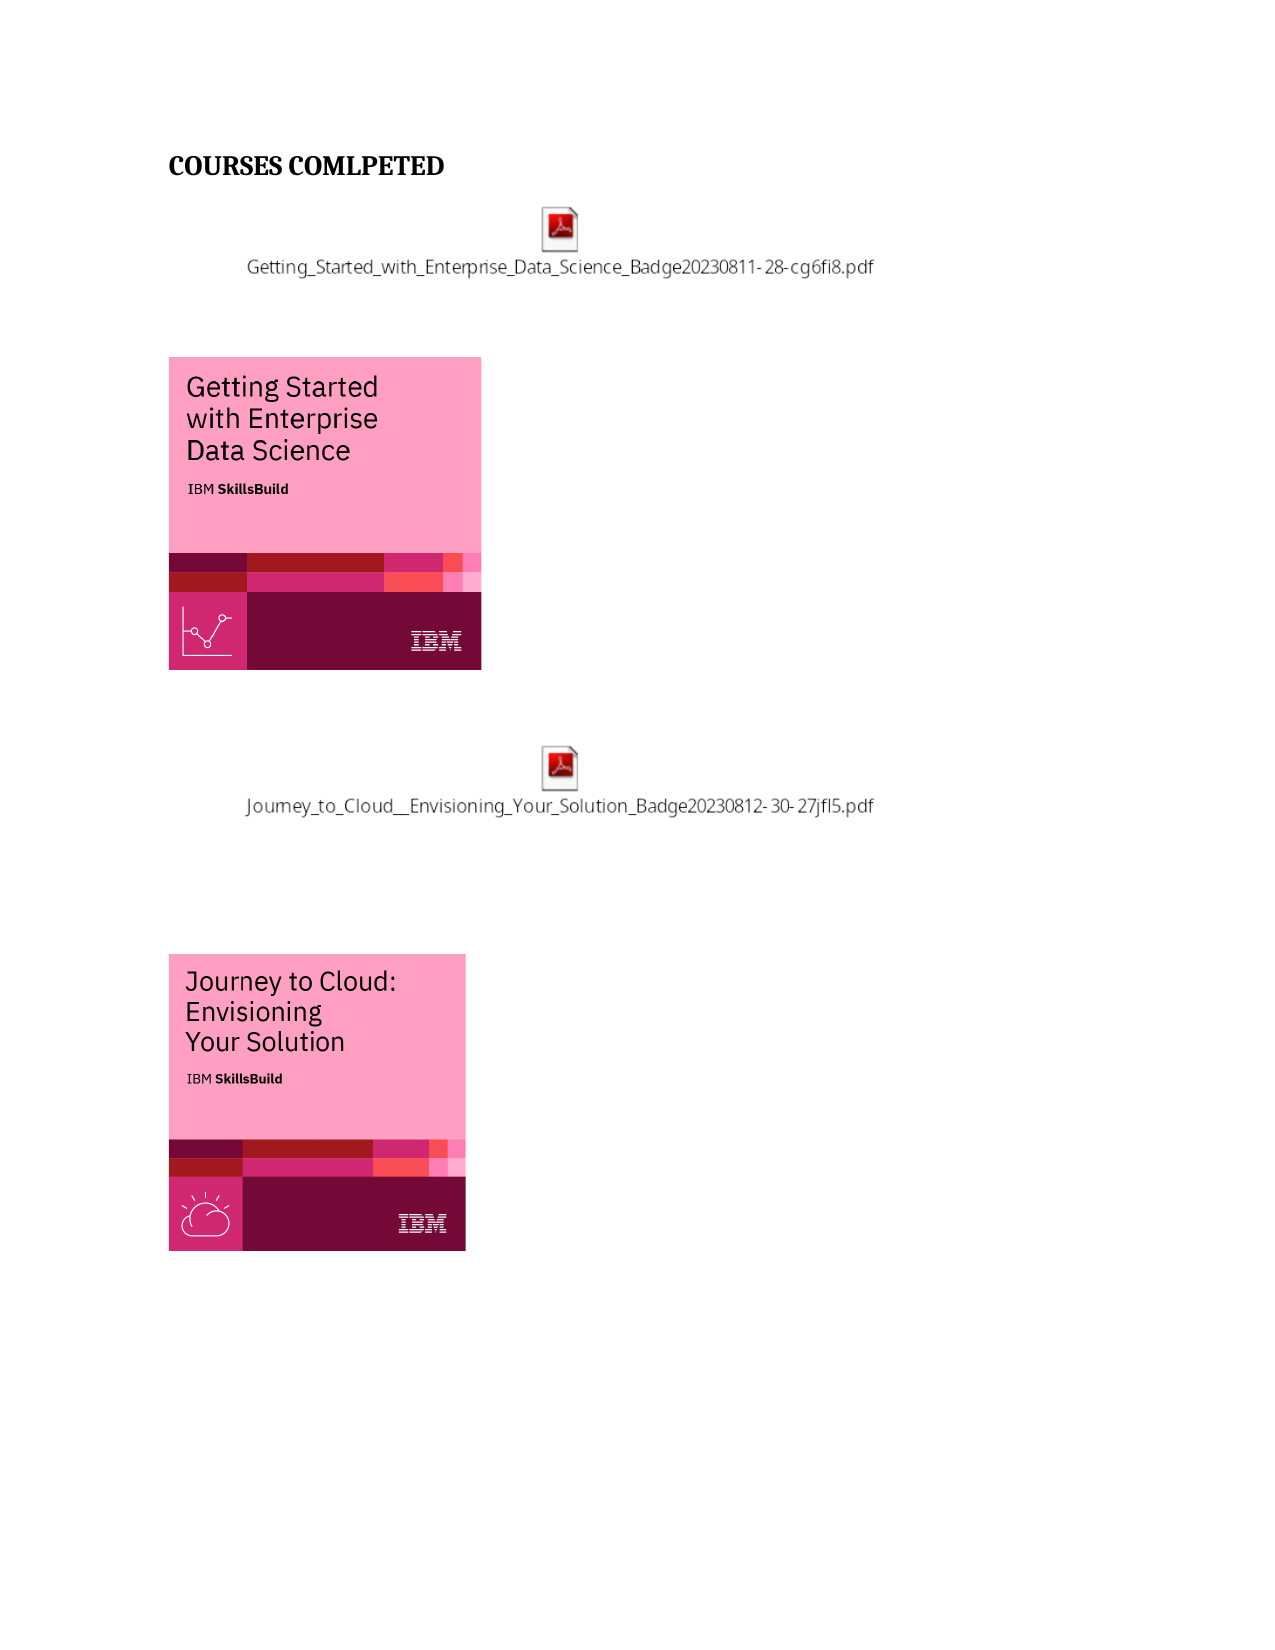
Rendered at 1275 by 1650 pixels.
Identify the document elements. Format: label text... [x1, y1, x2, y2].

picture [168, 357, 482, 670]
text COURSES COMLPETED [169, 150, 1125, 182]
picture [168, 954, 466, 1251]
